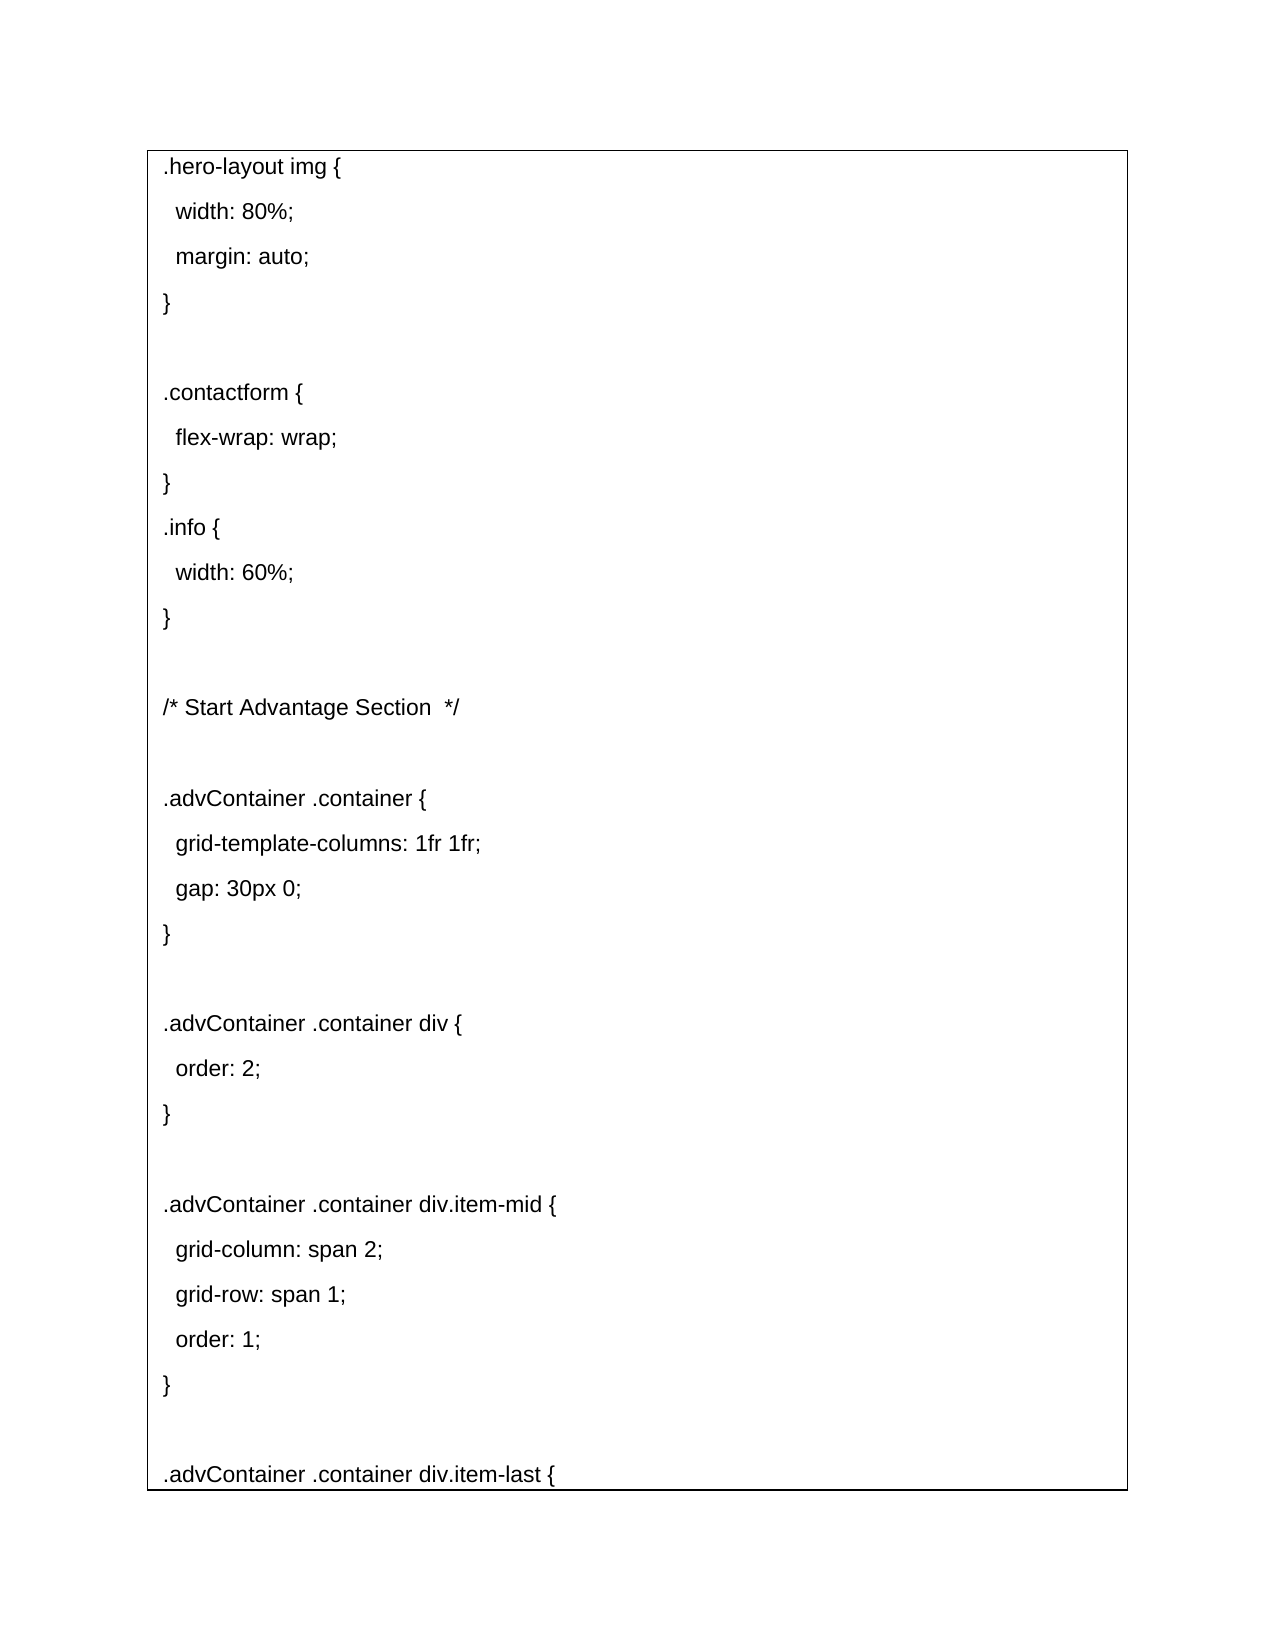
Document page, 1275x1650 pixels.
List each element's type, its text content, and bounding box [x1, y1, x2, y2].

text } [148, 1368, 1127, 1397]
text } [148, 285, 1127, 315]
text gap: 30px 0; [148, 872, 1127, 901]
text order: 1; [148, 1323, 1127, 1352]
text .contactform { [148, 376, 1127, 405]
text .advContainer .container { [148, 781, 1127, 811]
text .hero-layout img { [148, 151, 1127, 179]
text /* Start Advantage Section */ [148, 691, 1127, 721]
text } [148, 466, 1127, 495]
text } [148, 1097, 1127, 1127]
text grid-row: span 1; [148, 1278, 1127, 1307]
text order: 2; [148, 1052, 1127, 1082]
text .info { [148, 511, 1127, 540]
text width: 60%; [148, 556, 1127, 585]
text width: 80%; [148, 195, 1127, 224]
text .advContainer .container div.item-mid { [148, 1187, 1127, 1217]
text grid-column: span 2; [148, 1232, 1127, 1262]
text .advContainer .container div { [148, 1007, 1127, 1036]
text .advContainer .container div.item-last { [148, 1458, 1127, 1489]
text } [148, 601, 1127, 631]
text margin: auto; [148, 240, 1127, 270]
text flex-wrap: wrap; [148, 421, 1127, 450]
text } [148, 917, 1127, 946]
text grid-template-columns: 1fr 1fr; [148, 827, 1127, 856]
